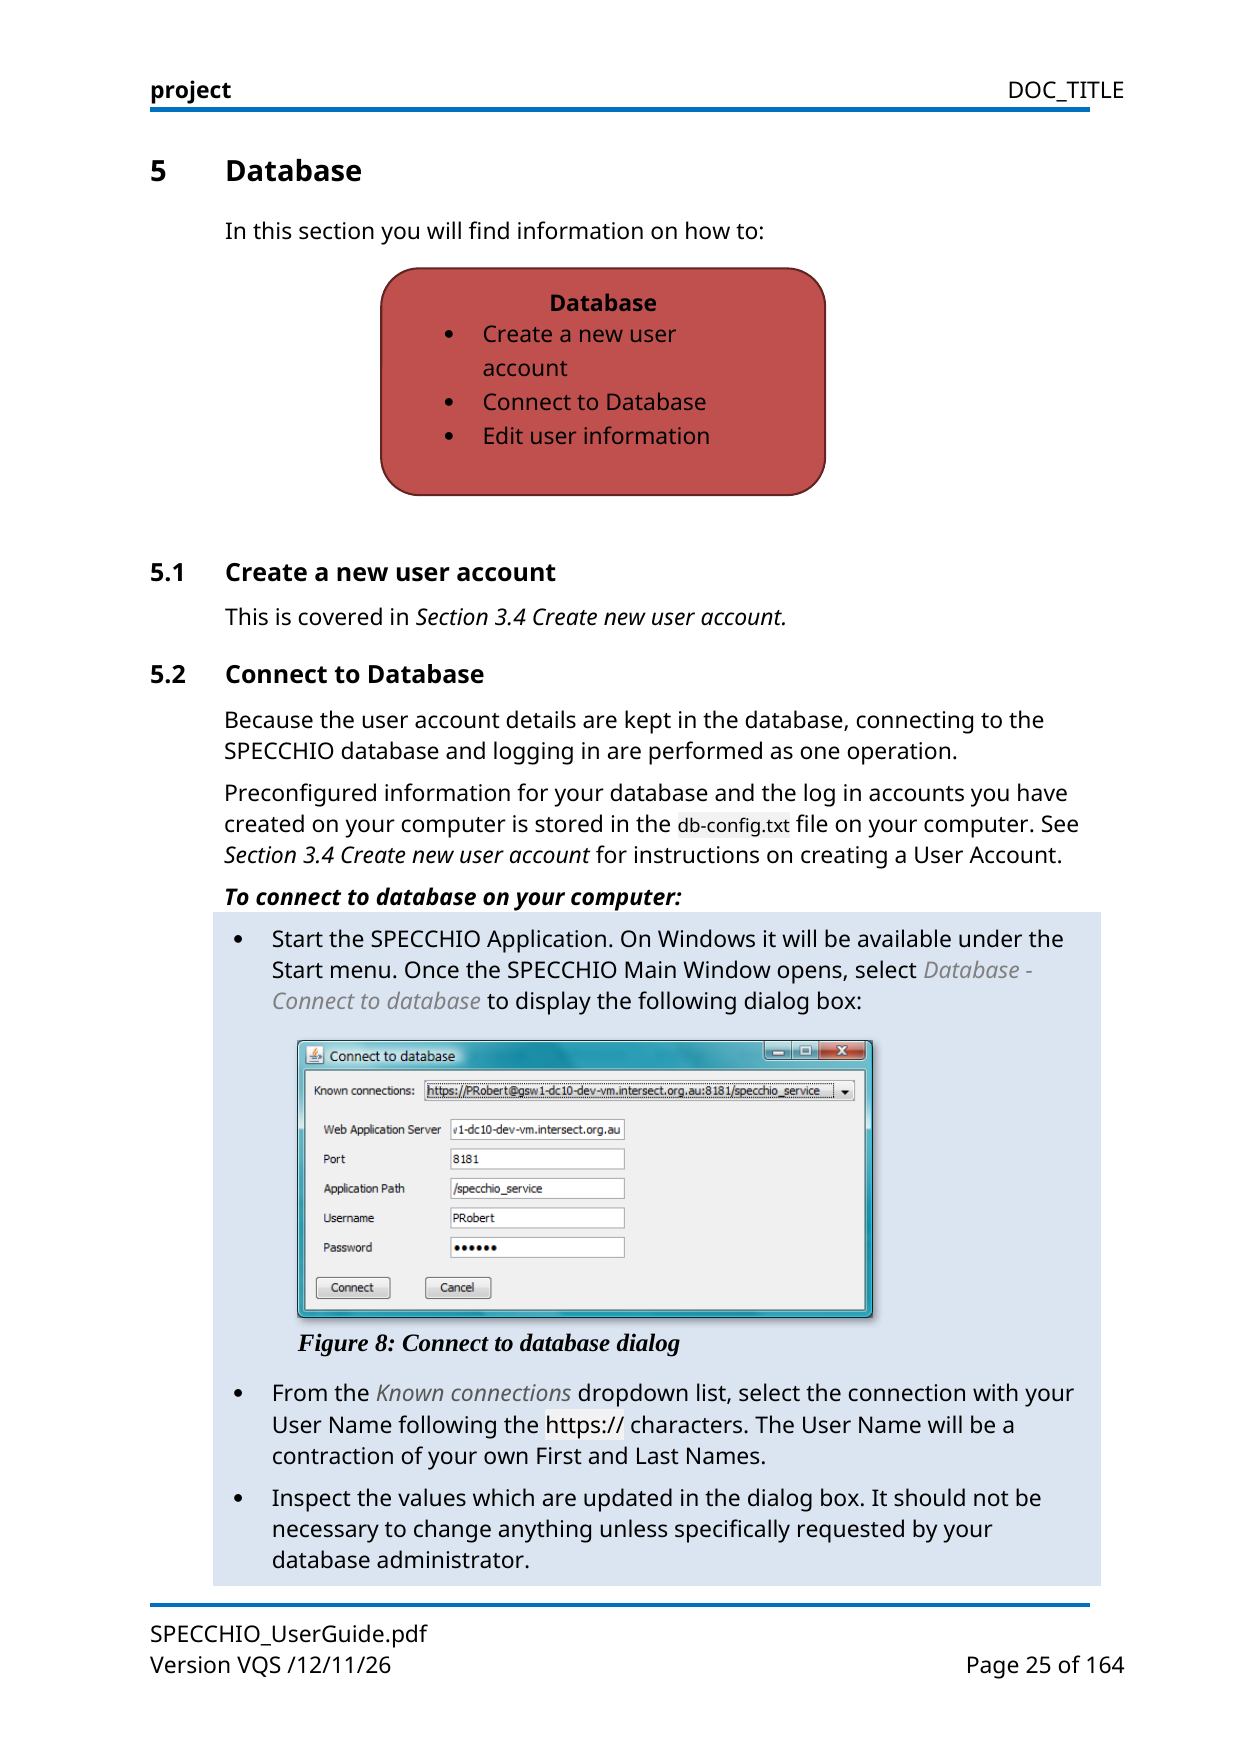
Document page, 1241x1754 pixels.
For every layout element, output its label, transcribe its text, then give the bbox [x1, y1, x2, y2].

subtitle Database [150, 150, 1090, 190]
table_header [213, 912, 1101, 1586]
subtitle Connect to Database [150, 657, 1090, 691]
list In this section you will find information on how to: [225, 215, 1090, 246]
text Preconfigured information for your database and the log in accounts you have created on your computer is stored in the db-config.txt file on your computer. See Section 3.4 Create new user account for instructions on creating a User Account. [224, 777, 1090, 870]
text Because the user account details are kept in the database, connecting to the SPECCHIO database and logging in are performed as one operation. [224, 704, 1090, 766]
subtitle Create a new user account [150, 554, 1090, 588]
subtitle To connect to database on your computer: [224, 881, 1090, 912]
text This is covered in Section 3.4 Create new user account. [225, 601, 1090, 632]
picture [297, 1040, 873, 1318]
